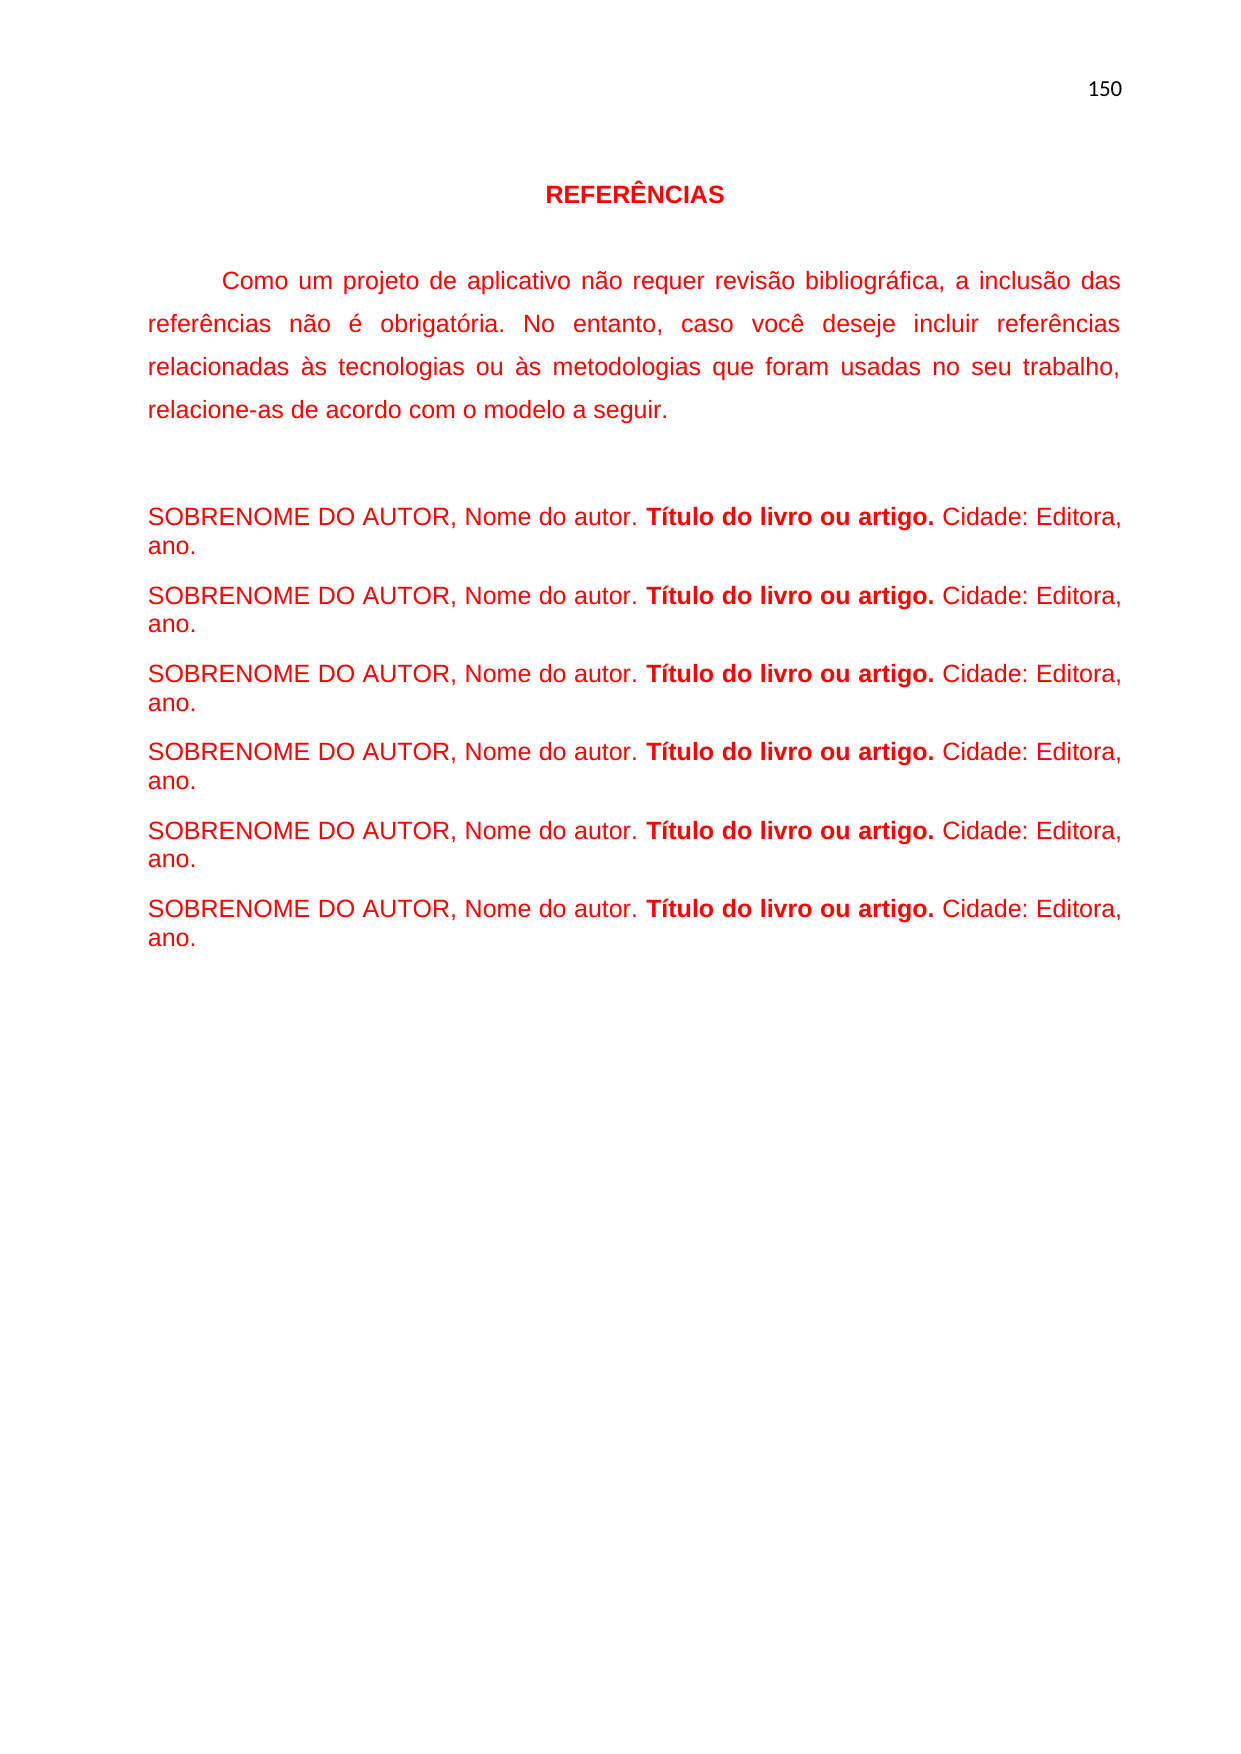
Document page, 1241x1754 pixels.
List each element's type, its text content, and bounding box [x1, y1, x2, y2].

text SOBRENOME DO AUTOR, Nome do autor. Título do livro ou artigo. Cidade: Editora, ano. [148, 502, 1122, 560]
text SOBRENOME DO AUTOR, Nome do autor. Título do livro ou artigo. Cidade: Editora, ano. [148, 737, 1122, 795]
subtitle REFERÊNCIAS [148, 179, 1122, 208]
text SOBRENOME DO AUTOR, Nome do autor. Título do livro ou artigo. Cidade: Editora, ano. [148, 816, 1122, 873]
text SOBRENOME DO AUTOR, Nome do autor. Título do livro ou artigo. Cidade: Editora, ano. [148, 659, 1122, 716]
text SOBRENOME DO AUTOR, Nome do autor. Título do livro ou artigo. Cidade: Editora, ano. [148, 581, 1122, 638]
text Como um projeto de aplicativo não requer revisão bibliográfica, a inclusão das referências não é obrigatória. No entanto, caso você deseje incluir referências relacionadas às tecnologias ou às metodologias que foram usadas no seu trabalho, relacione-as de acordo com o modelo a seguir. [148, 266, 1122, 424]
text SOBRENOME DO AUTOR, Nome do autor. Título do livro ou artigo. Cidade: Editora, ano. [148, 894, 1122, 951]
